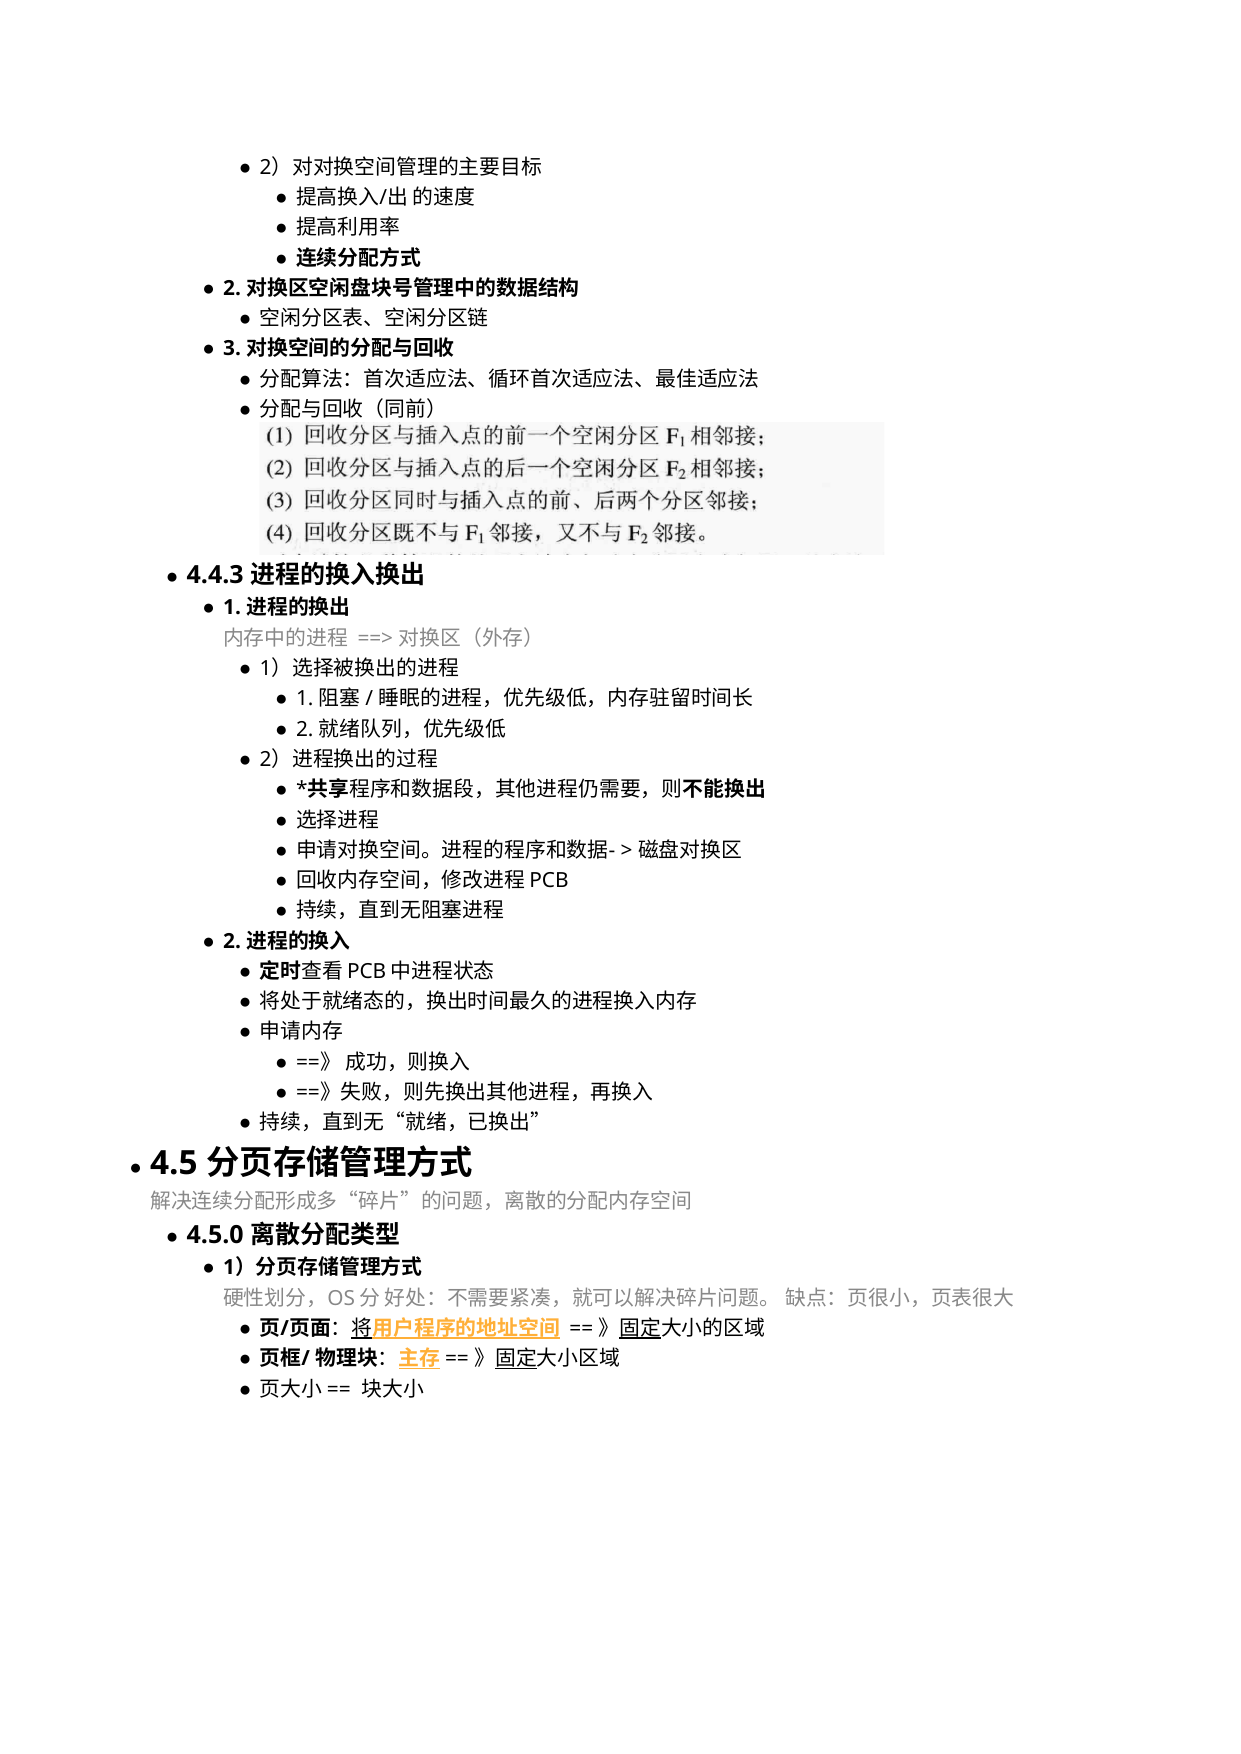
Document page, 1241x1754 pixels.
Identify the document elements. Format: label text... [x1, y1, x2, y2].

list 持续，直到无阻塞进程 [275, 894, 1090, 924]
list 回收内存空间，修改进程PCB [275, 863, 1090, 894]
text 解决连续分配形成多“碎片”的问题，离散的分配内存空间 [150, 1184, 1090, 1214]
list 分配算法：首次适应法、循环首次适应法、最佳适应法 [238, 362, 1090, 392]
text 内存中的进程 ==> 对换区（外存） [223, 621, 1090, 651]
list 2. 进程的换入 [202, 924, 1090, 954]
list 页框/ 物理块：主存 == 》固定大小区域 [238, 1342, 1090, 1372]
list 1）分页存储管理方式 [202, 1251, 1090, 1281]
list 持续，直到无“就绪，已换出” [238, 1106, 1090, 1136]
list 页大小 == 块大小 [238, 1372, 1090, 1402]
list 空闲分区表、空闲分区链 [238, 301, 1090, 332]
list 分配与回收（同前） [238, 392, 1090, 422]
list 2）对对换空间管理的主要目标 [238, 150, 1090, 180]
list 4.5 分页存储管理方式 [129, 1136, 1090, 1184]
list ==》失败，则先换出其他进程，再换入 [275, 1075, 1090, 1106]
picture [259, 422, 885, 555]
list 2. 就绪队列，优先级低 [275, 712, 1090, 742]
list 申请对换空间。进程的程序和数据- > 磁盘对换区 [275, 833, 1090, 863]
list 1. 进程的换出 [202, 591, 1090, 621]
list 2）进程换出的过程 [238, 742, 1090, 772]
list 4.4.3 进程的换入换出 [166, 554, 1090, 591]
list 页/页面：将用户程序的地址空间 == 》固定大小的区域 [238, 1311, 1090, 1342]
list 将处于就绪态的，换出时间最久的进程换入内存 [238, 984, 1090, 1015]
list 连续分配方式 [275, 241, 1090, 271]
list *共享程序和数据段，其他进程仍需要，则不能换出 [275, 772, 1090, 803]
list 2. 对换区空闲盘块号管理中的数据结构 [202, 271, 1090, 301]
list 定时查看PCB中进程状态 [238, 954, 1090, 984]
list 3. 对换空间的分配与回收 [202, 332, 1090, 362]
text 硬性划分，OS分 好处：不需要紧凑，就可以解决碎片问题。 缺点：页很小，页表很大 [223, 1281, 1090, 1311]
list 申请内存 [238, 1015, 1090, 1045]
list 4.5.0 离散分配类型 [166, 1214, 1090, 1251]
list 1. 阻塞 / 睡眠的进程，优先级低，内存驻留时间长 [275, 682, 1090, 712]
list 提高换入/出 的速度 [275, 180, 1090, 211]
list 1）选择被换出的进程 [238, 651, 1090, 682]
list 提高利用率 [275, 211, 1090, 241]
list ==》 成功，则换入 [275, 1045, 1090, 1075]
list 选择进程 [275, 803, 1090, 833]
